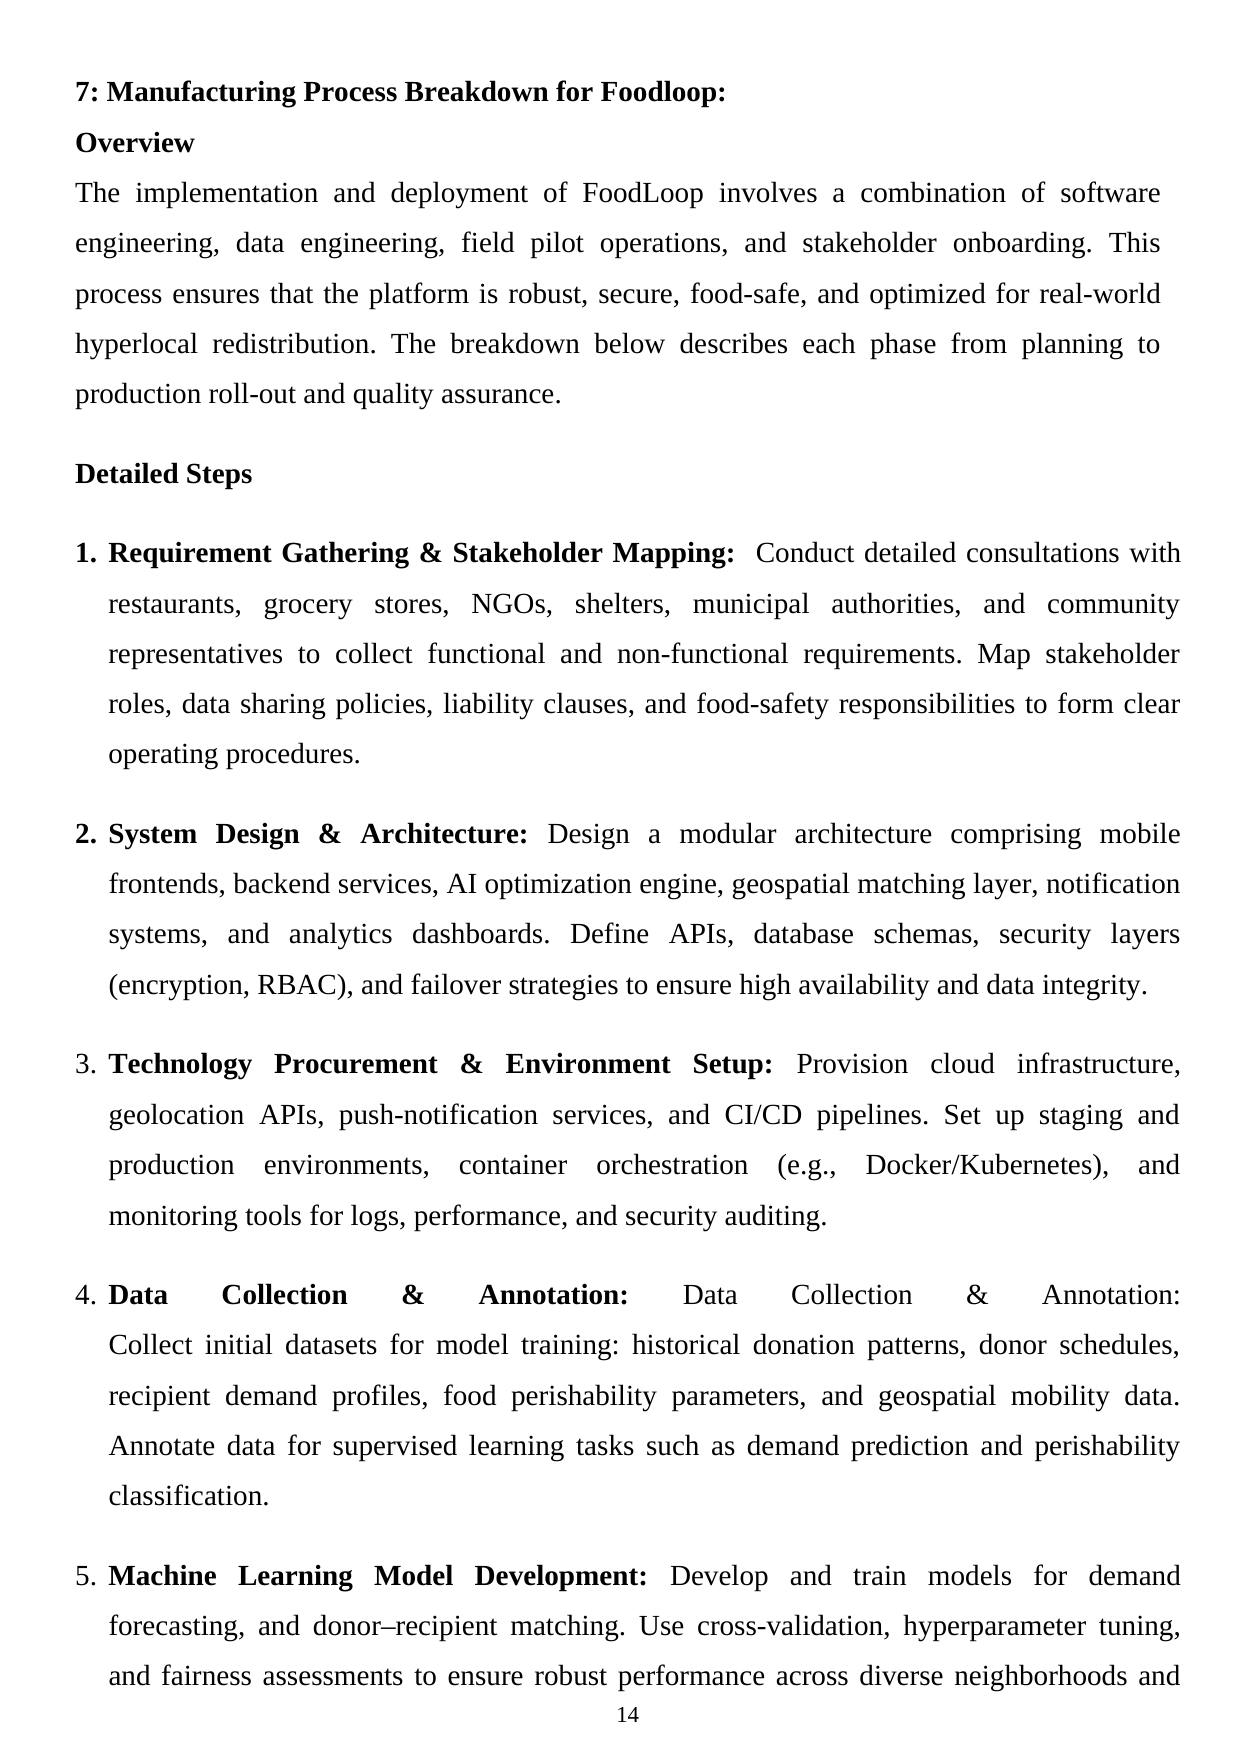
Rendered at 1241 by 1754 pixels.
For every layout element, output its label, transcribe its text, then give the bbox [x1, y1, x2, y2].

subtitle Technology Procurement & Environment Setup: Provision cloud infrastructure, geolocation APIs, push-notification services, and CI/CD pipelines. Set up staging and production environments, container orchestration (e.g., Docker/Kubernetes), and monitoring tools for logs, performance, and security auditing. [75, 1047, 1181, 1231]
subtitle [75, 1558, 1181, 1692]
list Requirement Gathering & Stakeholder Mapping: Conduct detailed consultations with restaurants, grocery stores, NGOs, shelters, municipal authorities, and community representatives to collect functional and non-functional requirements. Map stakeholder roles, data sharing policies, liability clauses, and food-safety responsibilities to form clear operating procedures. [75, 535, 1181, 770]
subtitle Detailed Steps [75, 456, 1181, 489]
subtitle System Design & Architecture: Design a modular architecture comprising mobile frontends, backend services, AI optimization engine, geospatial matching layer, notification systems, and analytics dashboards. Define APIs, database schemas, security layers (encryption, RBAC), and failover strategies to ensure high availability and data integrity. [75, 816, 1181, 1001]
subtitle 7: Manufacturing Process Breakdown for Foodloop: Overview [75, 74, 1181, 158]
text The implementation and deployment of FoodLoop involves a combination of software engineering, data engineering, field pilot operations, and stakeholder onboarding. This process ensures that the platform is robust, secure, food-safe, and optimized for real-world hyperlocal redistribution. The breakdown below describes each phase from planning to production roll-out and quality assurance. [75, 175, 1162, 410]
subtitle Data Collection & Annotation: Data Collection & Annotation: Collect initial datasets for model training: historical donation patterns, donor schedules, recipient demand profiles, food perishability parameters, and geospatial mobility data. Annotate data for supervised learning tasks such as demand prediction and perishability classification. [75, 1277, 1181, 1512]
